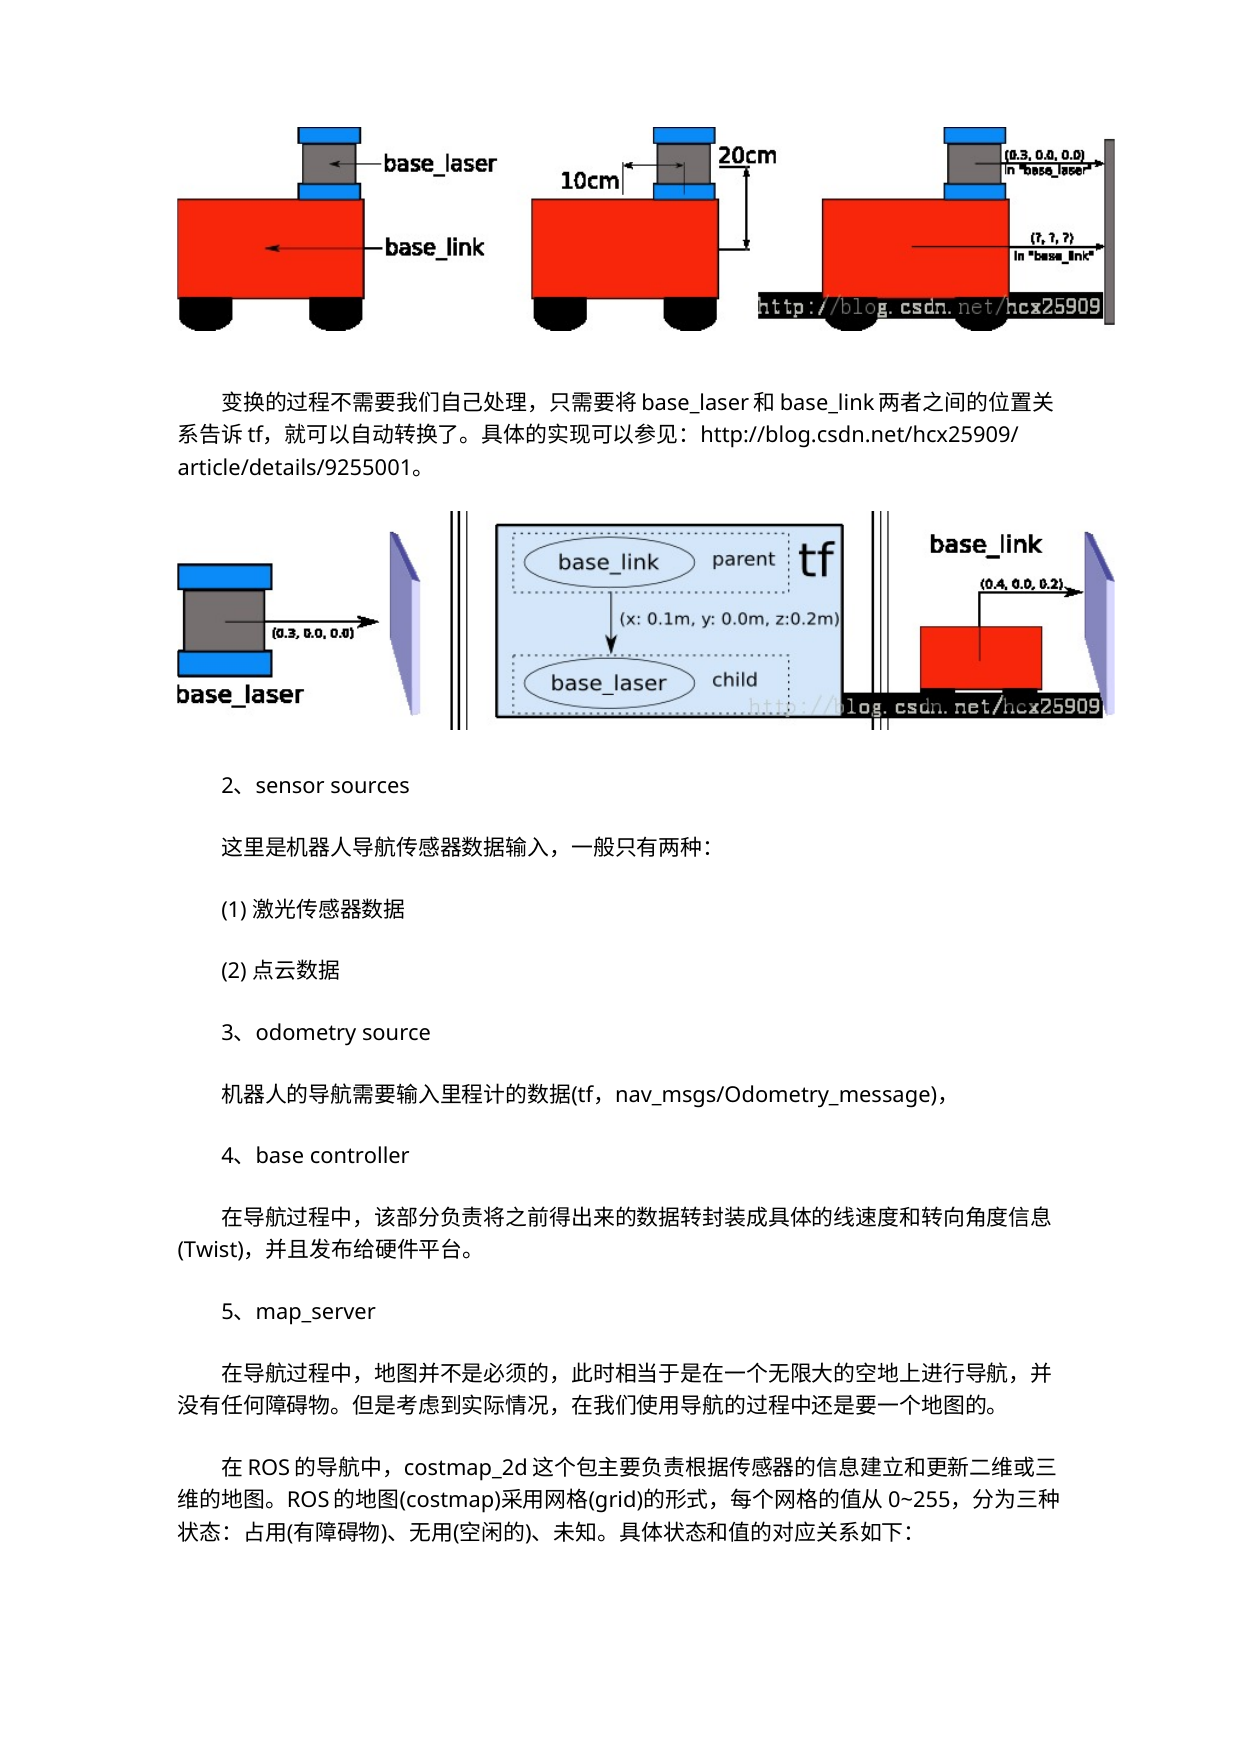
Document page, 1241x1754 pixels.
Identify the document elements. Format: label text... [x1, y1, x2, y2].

picture [177, 511, 1115, 730]
text 5、map_server [177, 1294, 1063, 1326]
text 3、odometry source [177, 1014, 1063, 1047]
text 4、base controller [177, 1138, 1063, 1170]
text 在导航过程中，该部分负责将之前得出来的数据转封装成具体的线速度和转向角度信息(Twist)，并且发布给硬件平台。 [177, 1199, 1063, 1264]
picture [177, 127, 1115, 331]
text 机器人的导航需要输入里程计的数据(tf，nav_msgs/Odometry_message)， [177, 1076, 1063, 1109]
text 在ROS的导航中，costmap_2d这个包主要负责根据传感器的信息建立和更新二维或三维的地图。ROS的地图(costmap)采用网格(grid)的形式，每个网格的值从0~255，分为三种状态：占用(有障碍物)、无用(空闲的)、未知。具体状态和值的对应关系如下： [177, 1449, 1063, 1547]
text (1) 激光传感器数据 [177, 891, 1063, 924]
text 变换的过程不需要我们自己处理，只需要将base_laser和base_link两者之间的位置关系告诉tf，就可以自动转换了。具体的实现可以参见：http://blog.csdn.net/hcx25909/article/details/9255001。 [177, 384, 1063, 482]
text (2) 点云数据 [177, 953, 1063, 985]
text 这里是机器人导航传感器数据输入，一般只有两种： [177, 829, 1063, 862]
text 在导航过程中，地图并不是必须的，此时相当于是在一个无限大的空地上进行导航，并没有任何障碍物。但是考虑到实际情况，在我们使用导航的过程中还是要一个地图的。 [177, 1355, 1063, 1420]
text 2、sensor sources [177, 768, 1063, 800]
